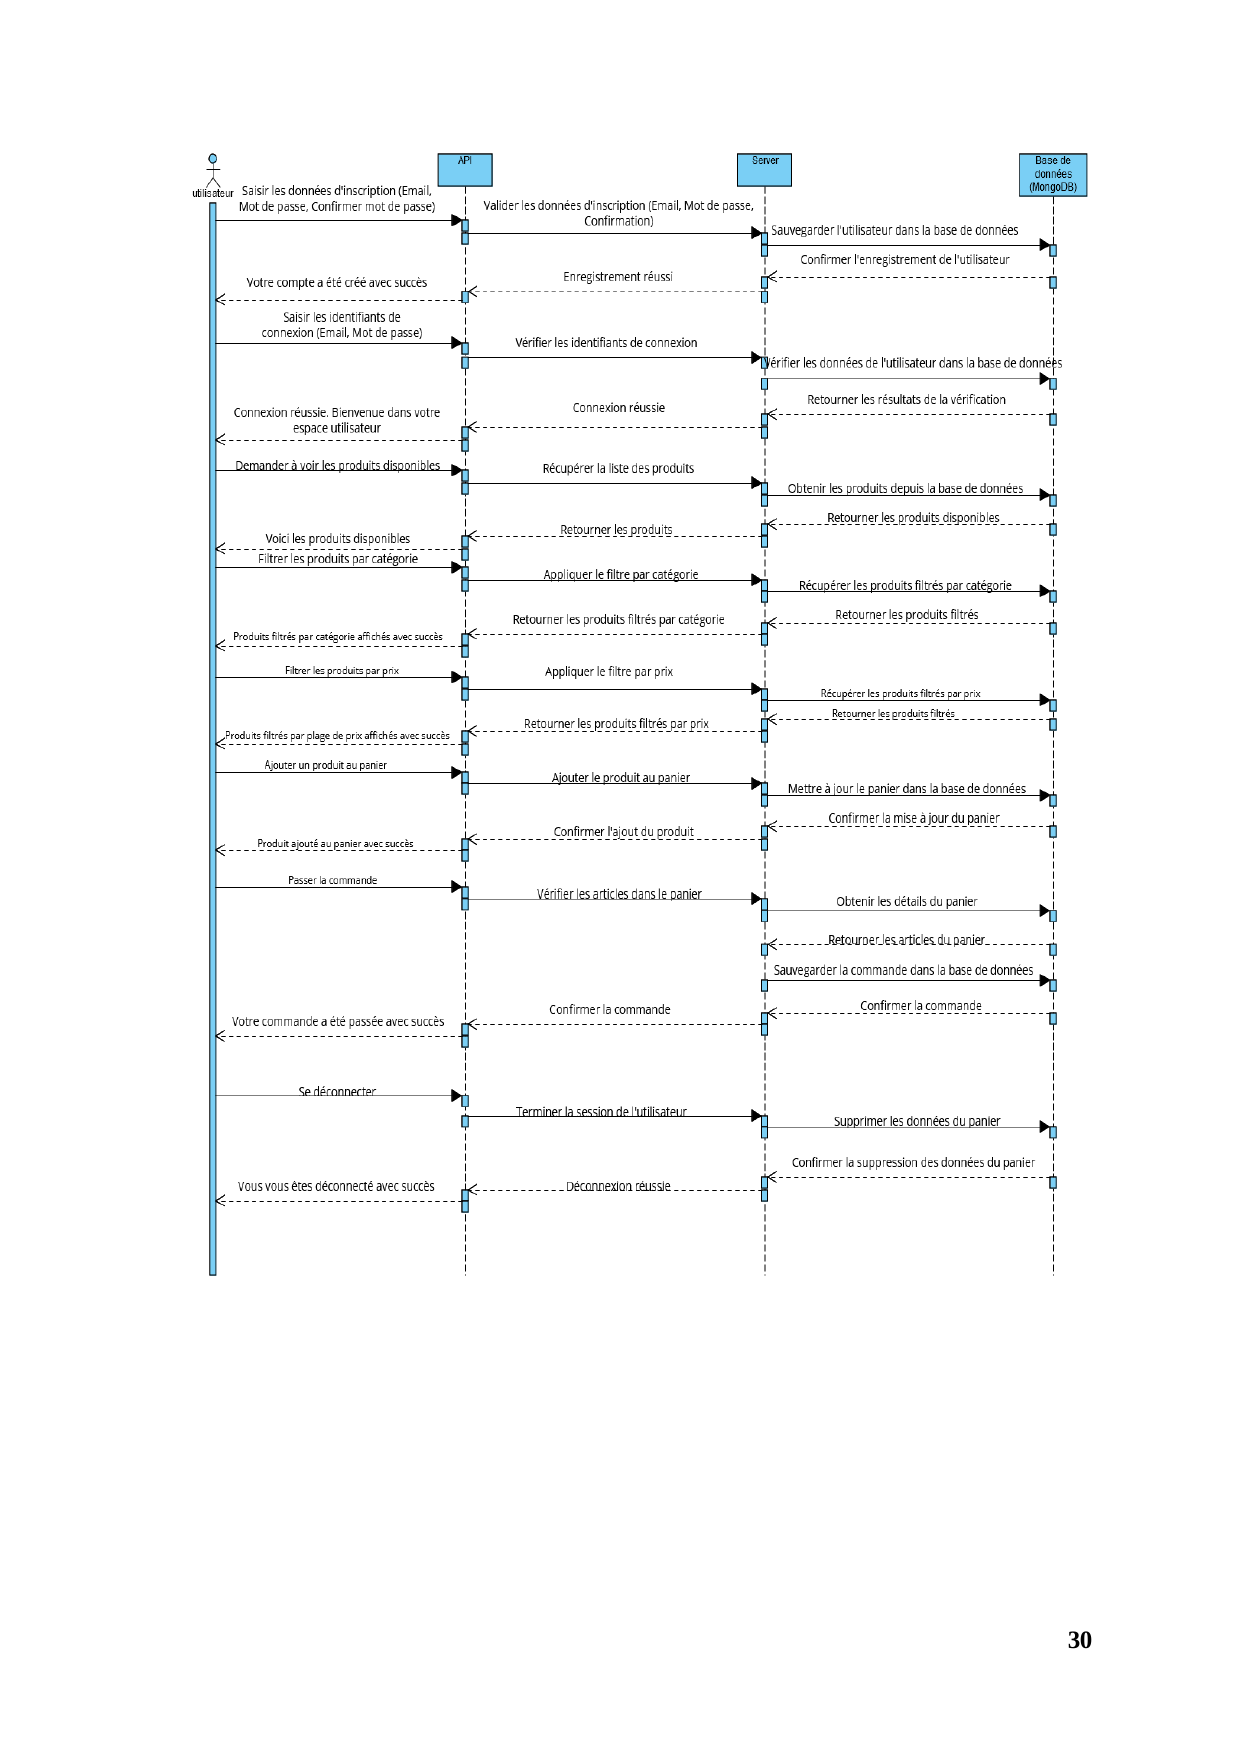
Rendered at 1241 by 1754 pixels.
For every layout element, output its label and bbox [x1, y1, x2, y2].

picture [191, 139, 1091, 1291]
